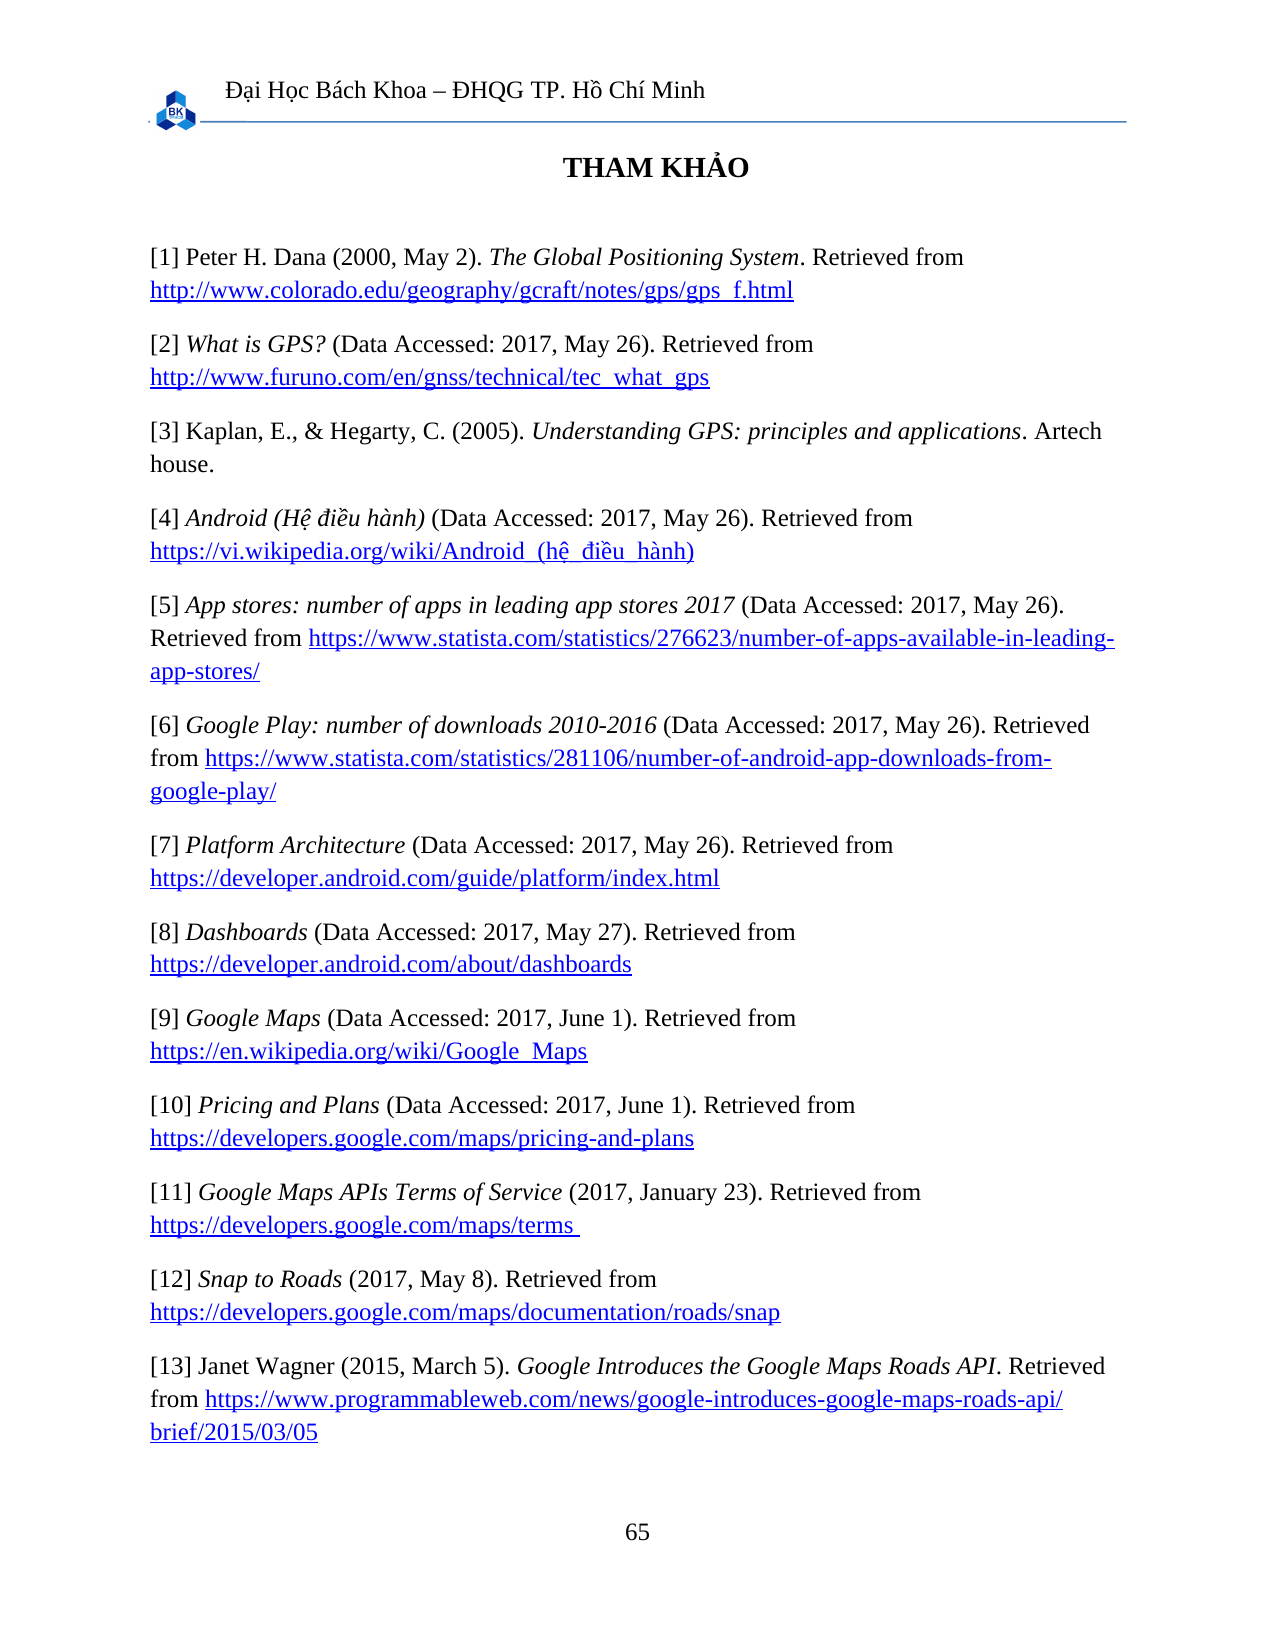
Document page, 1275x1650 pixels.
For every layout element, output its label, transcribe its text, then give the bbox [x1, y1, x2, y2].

text [3] Kaplan, E., & Hegarty, C. (2005). Understanding GPS: principles and applications. Artech house. [150, 416, 1125, 478]
text [2] What is GPS? (Data Accessed: 2017, May 26). Retrieved from http://www.furuno.com/en/gnss/technical/tec_what_gps [150, 329, 1125, 391]
text [1] Peter H. Dana (2000, May 2). The Global Positioning System. Retrieved from http://www.colorado.edu/geography/gcraft/notes/gps/gps_f.html [150, 242, 1125, 304]
text [10] Pricing and Plans (Data Accessed: 2017, June 1). Retrieved from https://developers.google.com/maps/pricing-and-plans [150, 1090, 1125, 1152]
text [9] Google Maps (Data Accessed: 2017, June 1). Retrieved from https://en.wikipedia.org/wiki/Google_Maps [150, 1003, 1125, 1065]
text [5] App stores: number of apps in leading app stores 2017 (Data Accessed: 2017, May 26). Retrieved from https://www.statista.com/statistics/276623/number-of-apps-available-in-leading-app-stores/ [150, 590, 1125, 685]
text [8] Dashboards (Data Accessed: 2017, May 27). Retrieved from https://developer.android.com/about/dashboards [150, 917, 1125, 978]
text [7] Platform Architecture (Data Accessed: 2017, May 26). Retrieved from https://developer.android.com/guide/platform/index.html [150, 830, 1125, 891]
text [13] Janet Wagner (2015, March 5). Google Introduces the Google Maps Roads API. Retrieved from https://www.programmableweb.com/news/google-introduces-google-maps-roads-api/brief/2015/03/05 [150, 1351, 1125, 1446]
text [4] Android (Hệ điều hành) (Data Accessed: 2017, May 26). Retrieved from https://vi.wikipedia.org/wiki/Android_(hệ_điều_hành) [150, 503, 1125, 565]
text [12] Snap to Roads (2017, May 8). Retrieved from https://developers.google.com/maps/documentation/roads/snap [150, 1264, 1125, 1326]
subtitle THAM KHẢO [187, 150, 1125, 183]
text [6] Google Play: number of downloads 2010-2016 (Data Accessed: 2017, May 26). Retrieved from https://www.statista.com/statistics/281106/number-of-android-app-downloads-from-google-play/ [150, 710, 1125, 804]
text [11] Google Maps APIs Terms of Service (2017, January 23). Retrieved from https://developers.google.com/maps/terms [150, 1177, 1125, 1239]
picture [150, 87, 200, 138]
